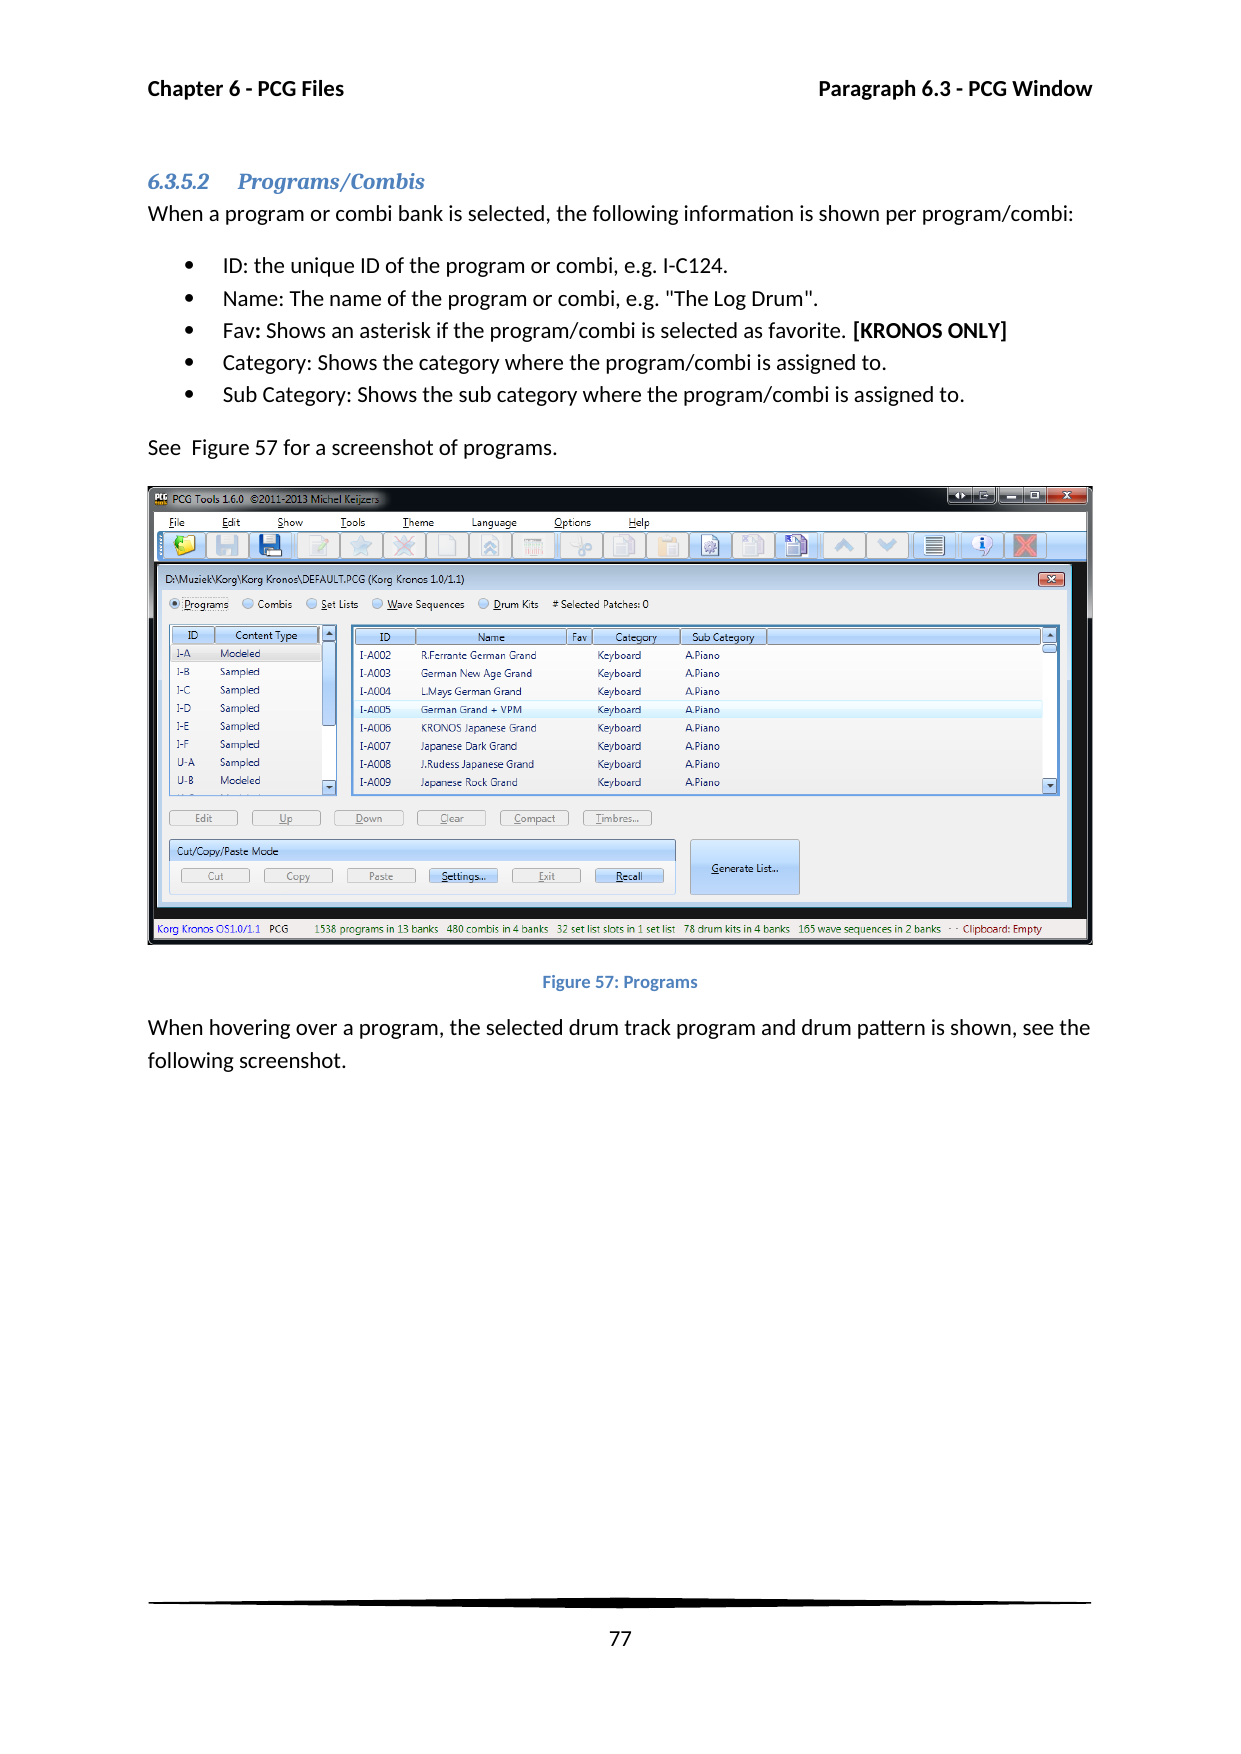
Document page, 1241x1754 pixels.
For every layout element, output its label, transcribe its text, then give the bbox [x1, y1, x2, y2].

list ID: the unique ID of the program or combi, e.g. I-C124. [185, 252, 1093, 280]
picture [147, 486, 1093, 945]
text See Figure 57 for a screenshot of programs. [148, 433, 1093, 461]
list Name: The name of the program or combi, e.g. "The Log Drum". [185, 284, 1093, 312]
text Figure 57: Programs [148, 970, 1093, 993]
subtitle Programs/Combis [148, 168, 1093, 195]
text When hovering over a program, the selected drum track program and drum pattern is shown, see the following screenshot. [148, 1013, 1093, 1074]
text When a program or combi bank is selected, the following information is shown per program/combi: [148, 199, 1093, 227]
list Fav: Shows an asterisk if the program/combi is selected as favorite. [KRONOS ONLY] [185, 316, 1093, 344]
list Sub Category: Shows the sub category where the program/combi is assigned to. [185, 380, 1093, 408]
list Category: Shows the category where the program/combi is assigned to. [185, 348, 1093, 376]
